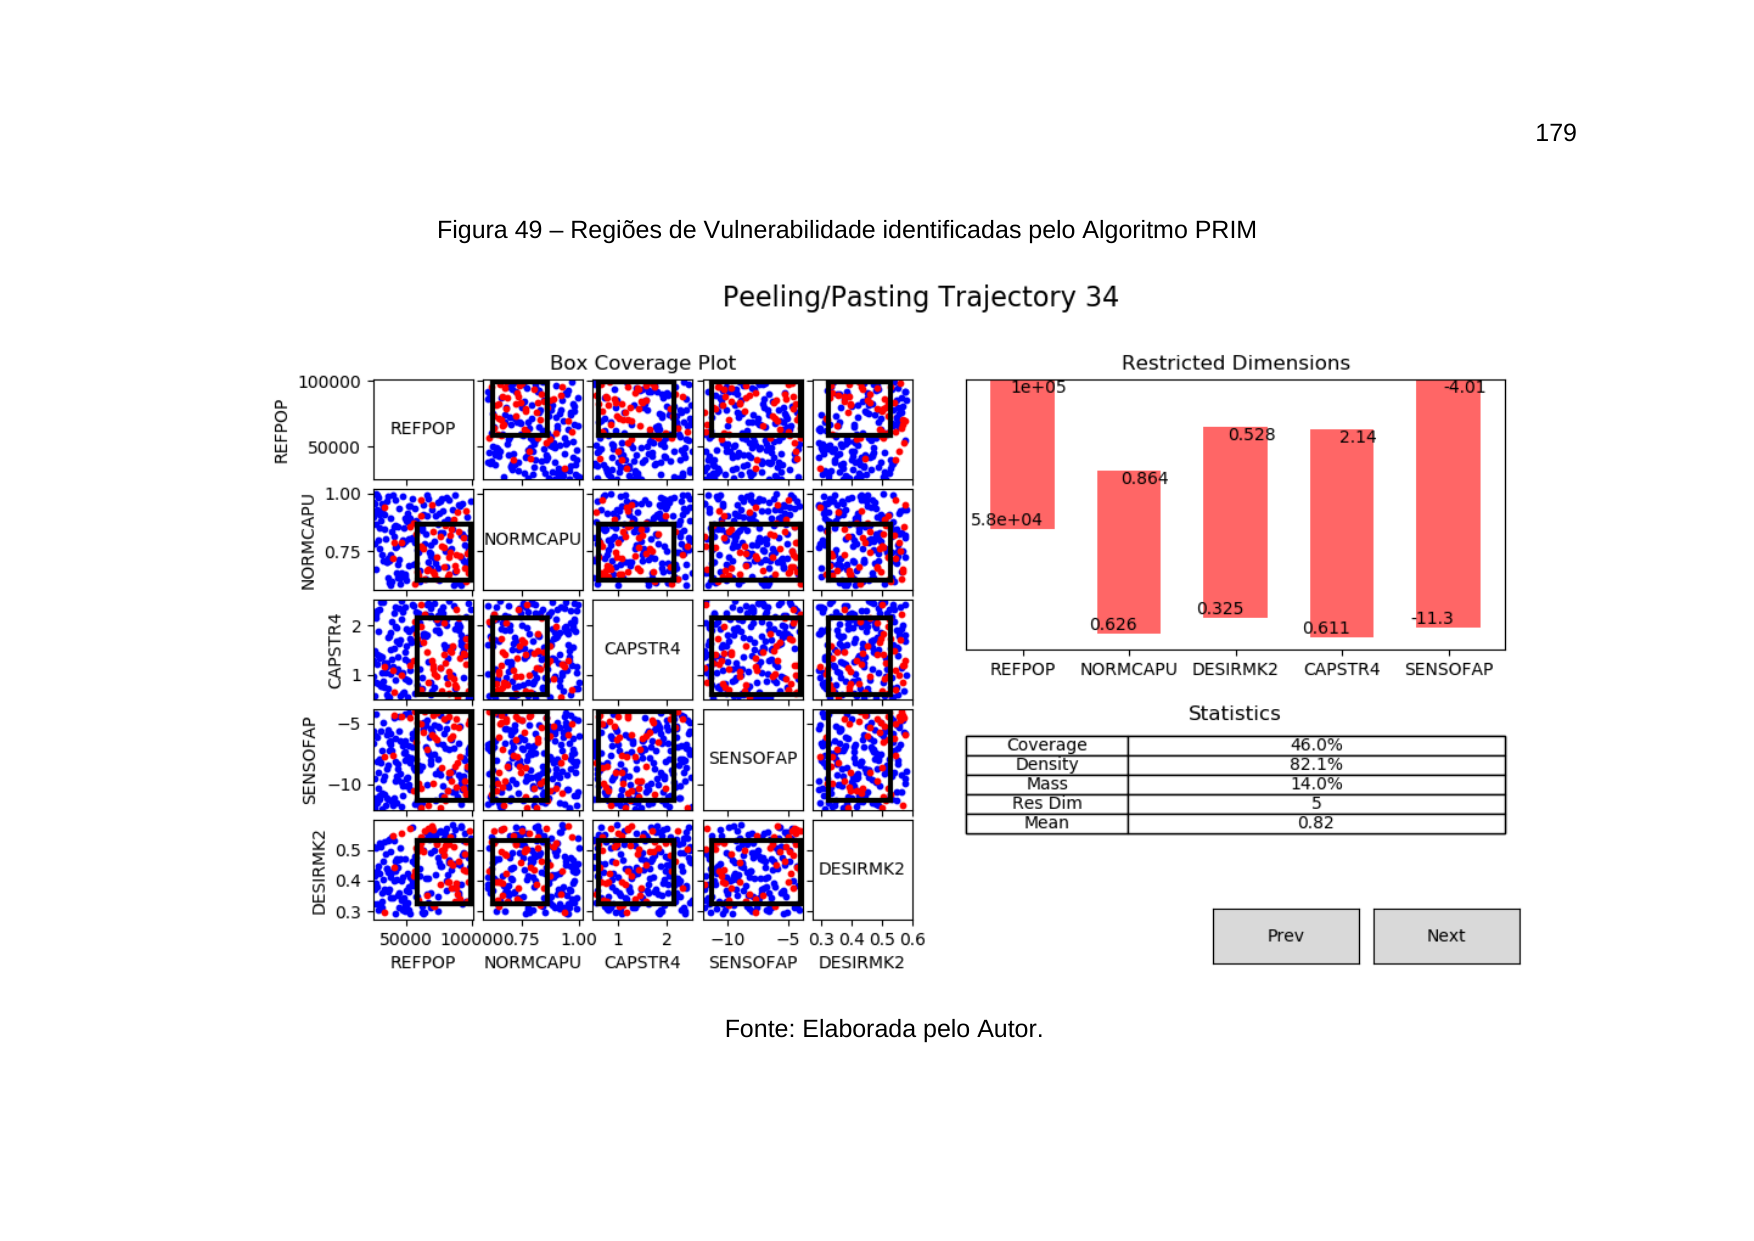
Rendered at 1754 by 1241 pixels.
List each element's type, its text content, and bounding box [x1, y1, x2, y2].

picture [192, 270, 1651, 1000]
text Fonte: Elaborada pelo Autor. [118, 1014, 1577, 1043]
